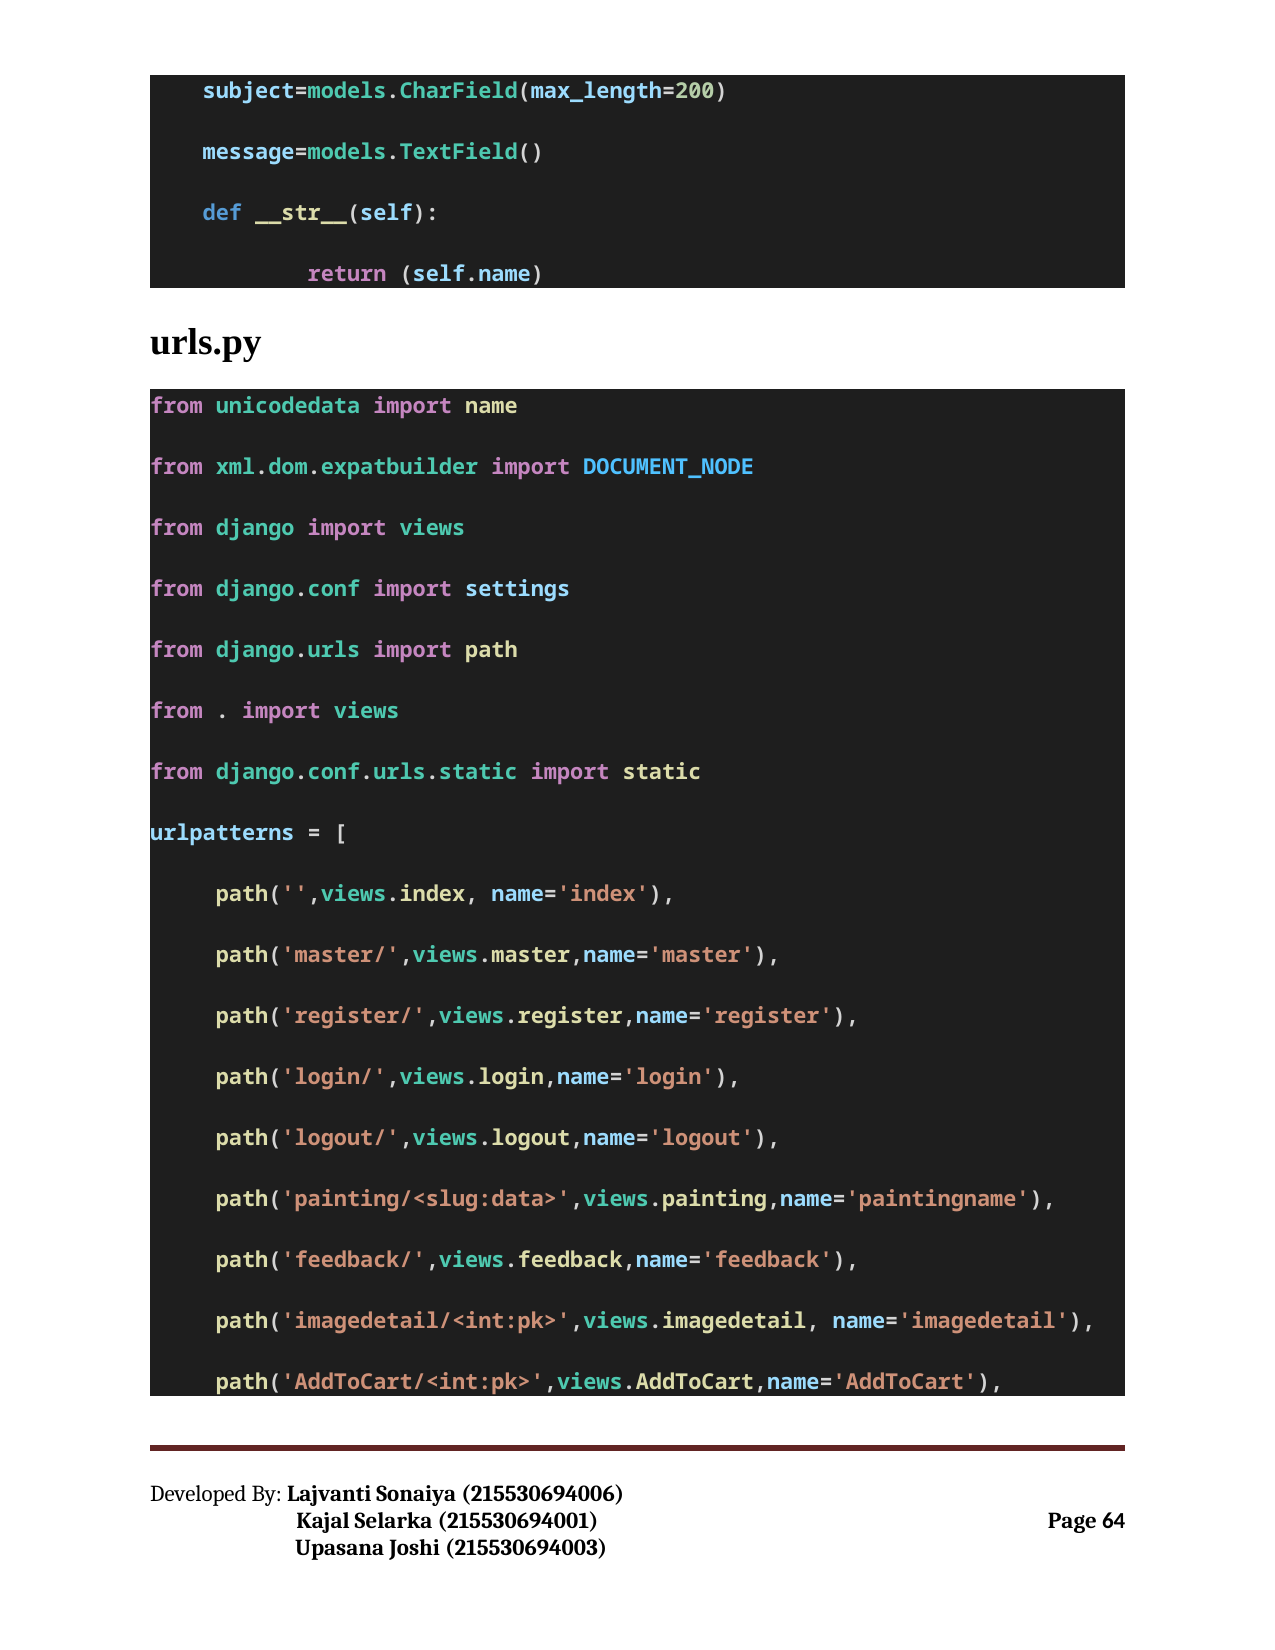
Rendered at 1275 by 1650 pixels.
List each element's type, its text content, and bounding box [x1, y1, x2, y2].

text from django import views [150, 512, 1125, 541]
text path('',views.index, name='index'), [150, 878, 1125, 908]
text path('feedback/',views.feedback,name='feedback'), [150, 1244, 1125, 1274]
text return (self.name) [150, 258, 1125, 288]
text message=models.TextField() [150, 136, 1125, 166]
text urlpatterns = [ [150, 817, 1125, 847]
text from . import views [150, 695, 1125, 724]
text from django.conf import settings [150, 573, 1125, 602]
text subject=models.CharField(max_length=200) [150, 75, 1125, 105]
text path('master/',views.master,name='master'), [150, 939, 1125, 969]
text from django.conf.urls.static import static [150, 756, 1125, 786]
text from unicodedata import name [150, 389, 1125, 419]
text urls.py [150, 319, 1125, 362]
text path('register/',views.register,name='register'), [150, 1000, 1125, 1030]
text def __str__(self): [150, 197, 1125, 227]
text from django.urls import path [150, 634, 1125, 663]
text path('imagedetail/<int:pk>',views.imagedetail, name='imagedetail'), [150, 1305, 1125, 1335]
text path('login/',views.login,name='login'), [150, 1061, 1125, 1091]
text path('painting/<slug:data>',views.painting,name='paintingname'), [150, 1183, 1125, 1213]
text path('logout/',views.logout,name='logout'), [150, 1122, 1125, 1152]
text from xml.dom.expatbuilder import DOCUMENT_NODE [150, 451, 1125, 480]
text path('AddToCart/<int:pk>',views.AddToCart,name='AddToCart'), [150, 1366, 1125, 1396]
